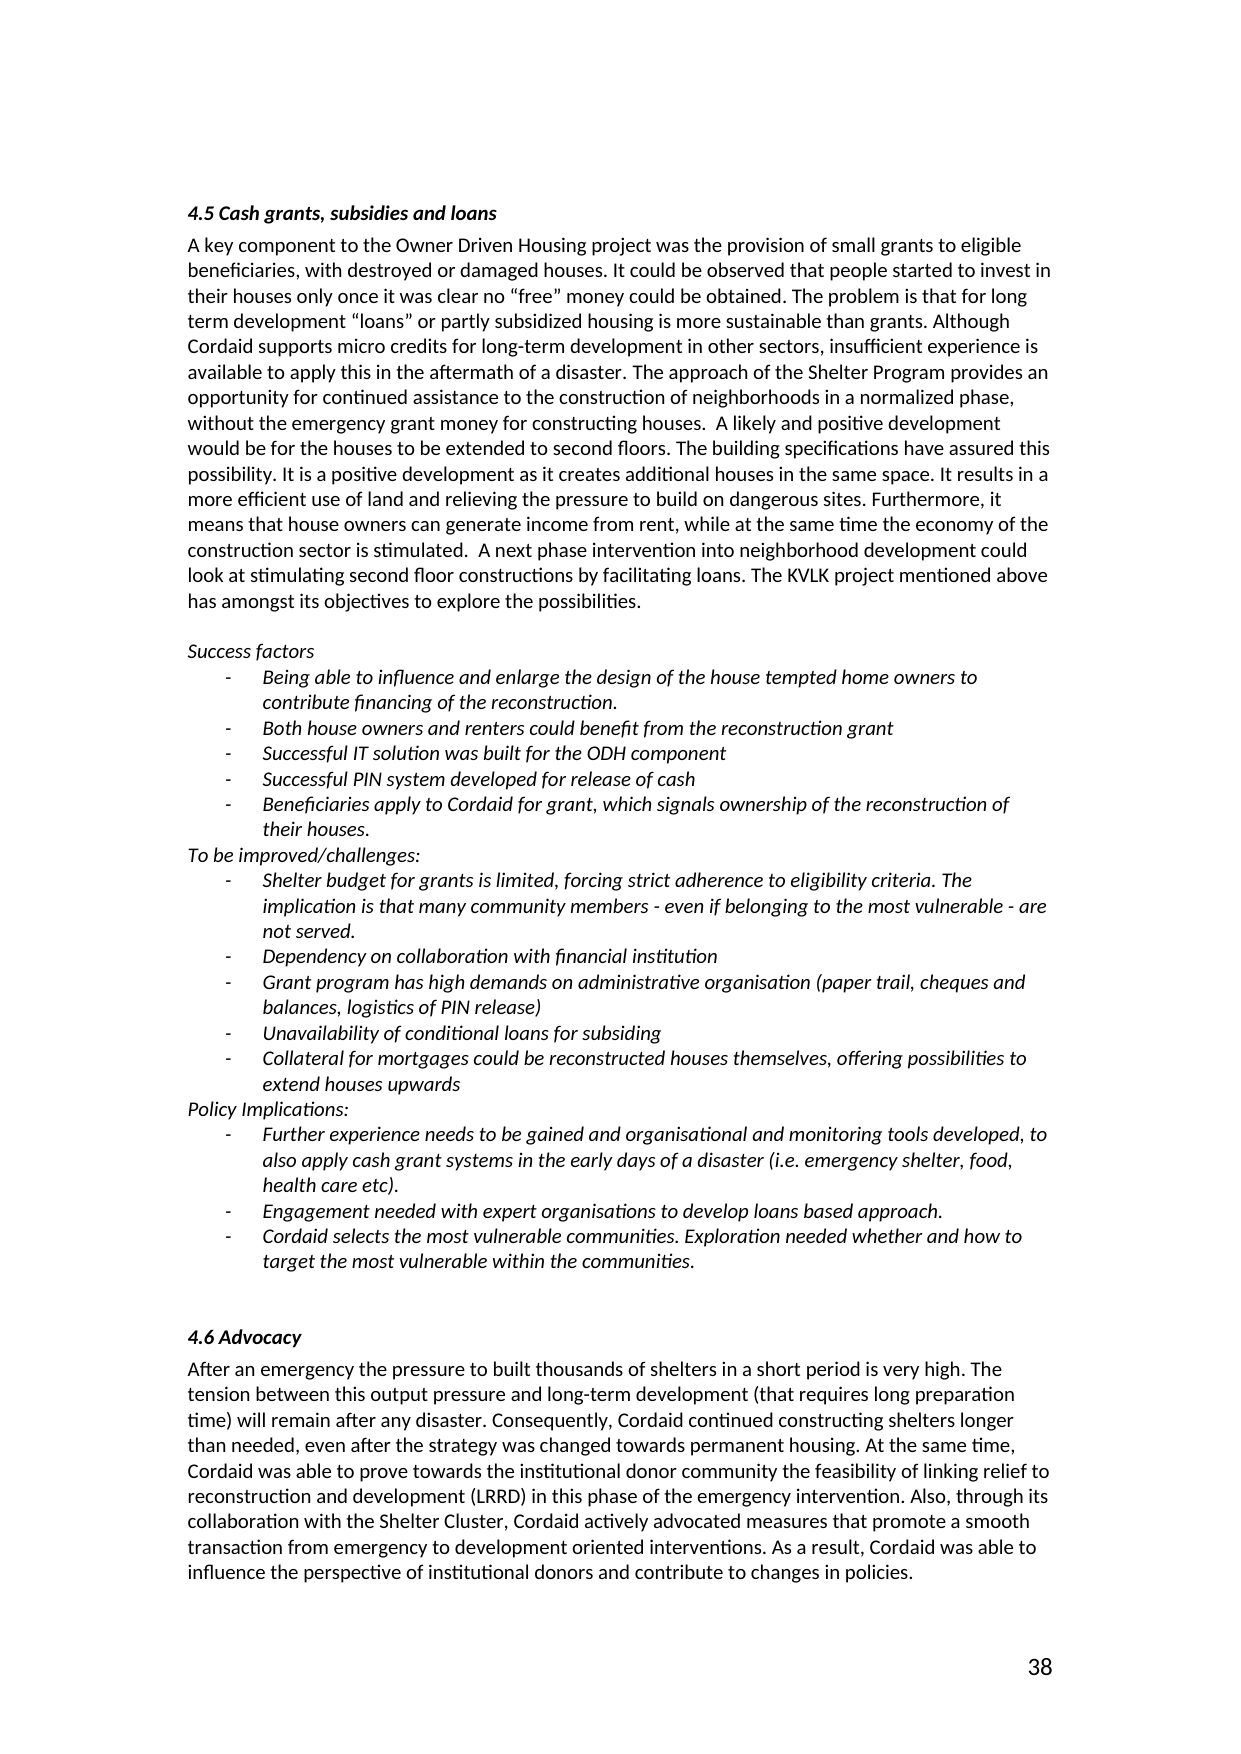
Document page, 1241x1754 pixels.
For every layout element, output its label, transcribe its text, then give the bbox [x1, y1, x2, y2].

text Policy Implications: [187, 1096, 1053, 1122]
list Unavailability of conditional loans for subsiding [225, 1020, 1053, 1045]
list Successful PIN system developed for release of cash [225, 766, 1053, 791]
list Further experience needs to be gained and organisational and monitoring tools developed, to also apply cash grant systems in the early days of a disaster (i.e. emergency shelter, food, health care etc). [225, 1122, 1053, 1198]
list Being able to influence and enlarge the design of the house tempted home owners to contribute financing of the reconstruction. [225, 664, 1053, 715]
list Cordaid selects the most vulnerable communities. Exploration needed whether and how to target the most vulnerable within the communities. [225, 1223, 1053, 1274]
list Shelter budget for grants is limited, forcing strict adherence to eligibility criteria. The implication is that many community members - even if belonging to the most vulnerable - are not served. [225, 867, 1053, 944]
subtitle 4.6 Advocacy [187, 1324, 1053, 1350]
text To be improved/challenges: [187, 842, 1053, 867]
list Both house owners and renters could benefit from the reconstruction grant [225, 715, 1053, 740]
text After an emergency the pressure to built thousands of shelters in a short period is very high. The tension between this output pressure and long-term development (that requires long preparation time) will remain after any disaster. Consequently, Cordaid continued constructing shelters longer than needed, even after the strategy was changed towards permanent housing. At the same time, Cordaid was able to prove towards the institutional donor community the feasibility of linking relief to reconstruction and development (LRRD) in this phase of the emergency intervention. Also, through its collaboration with the Shelter Cluster, Cordaid actively advocated measures that promote a smooth transaction from emergency to development oriented interventions. As a result, Cordaid was able to influence the perspective of institutional donors and contribute to changes in policies. [187, 1356, 1053, 1585]
list Beneficiaries apply to Cordaid for grant, which signals ownership of the reconstruction of their houses. [225, 791, 1053, 842]
list Collateral for mortgages could be reconstructed houses themselves, offering possibilities to extend houses upwards [225, 1045, 1053, 1096]
list Successful IT solution was built for the ODH component [225, 740, 1053, 766]
text A key component to the Owner Driven Housing project was the provision of small grants to eligible beneficiaries, with destroyed or damaged houses. It could be observed that people started to invest in their houses only once it was clear no “free” money could be obtained. The problem is that for long term development “loans” or partly subsidized housing is more sustainable than grants. Although Cordaid supports micro credits for long-term development in other sectors, insufficient experience is available to apply this in the aftermath of a disaster. The approach of the Shelter Program provides an opportunity for continued assistance to the construction of neighborhoods in a normalized phase, without the emergency grant money for constructing houses. A likely and positive development would be for the houses to be extended to second floors. The building specifications have assured this possibility. It is a positive development as it creates additional houses in the same space. It results in a more efficient use of land and relieving the pressure to build on dangerous sites. Furthermore, it means that house owners can generate income from rent, while at the same time the economy of the construction sector is stimulated. A next phase intervention into neighborhood development could look at stimulating second floor constructions by facilitating loans. The KVLK project mentioned above has amongst its objectives to explore the possibilities. [187, 232, 1053, 613]
list Engagement needed with expert organisations to develop loans based approach. [225, 1198, 1053, 1223]
list Dependency on collaboration with financial institution [225, 944, 1053, 969]
list Grant program has high demands on administrative organisation (paper trail, cheques and balances, logistics of PIN release) [225, 969, 1053, 1020]
text Success factors [187, 639, 1053, 664]
subtitle 4.5 Cash grants, subsidies and loans [187, 200, 1053, 226]
